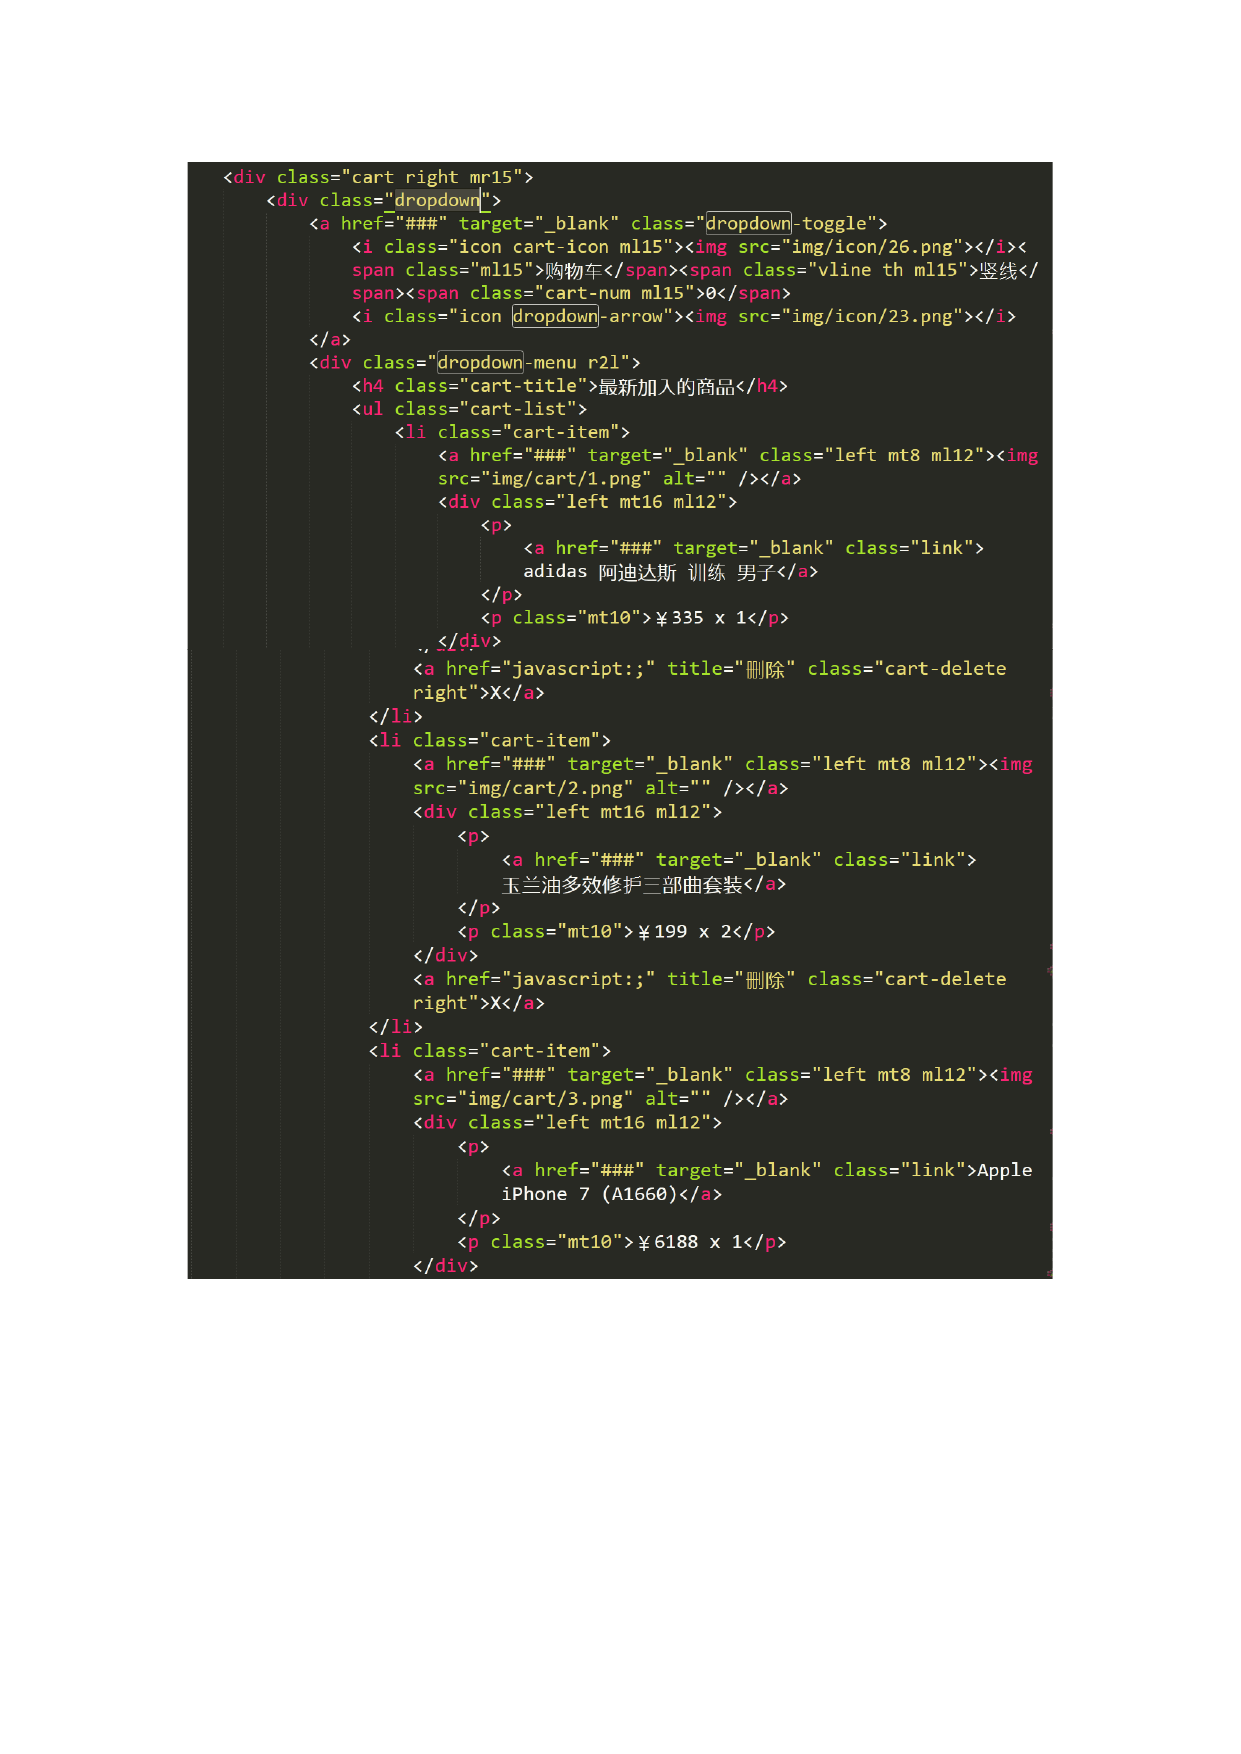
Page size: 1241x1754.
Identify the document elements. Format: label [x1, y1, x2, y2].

picture [187, 162, 1053, 1279]
